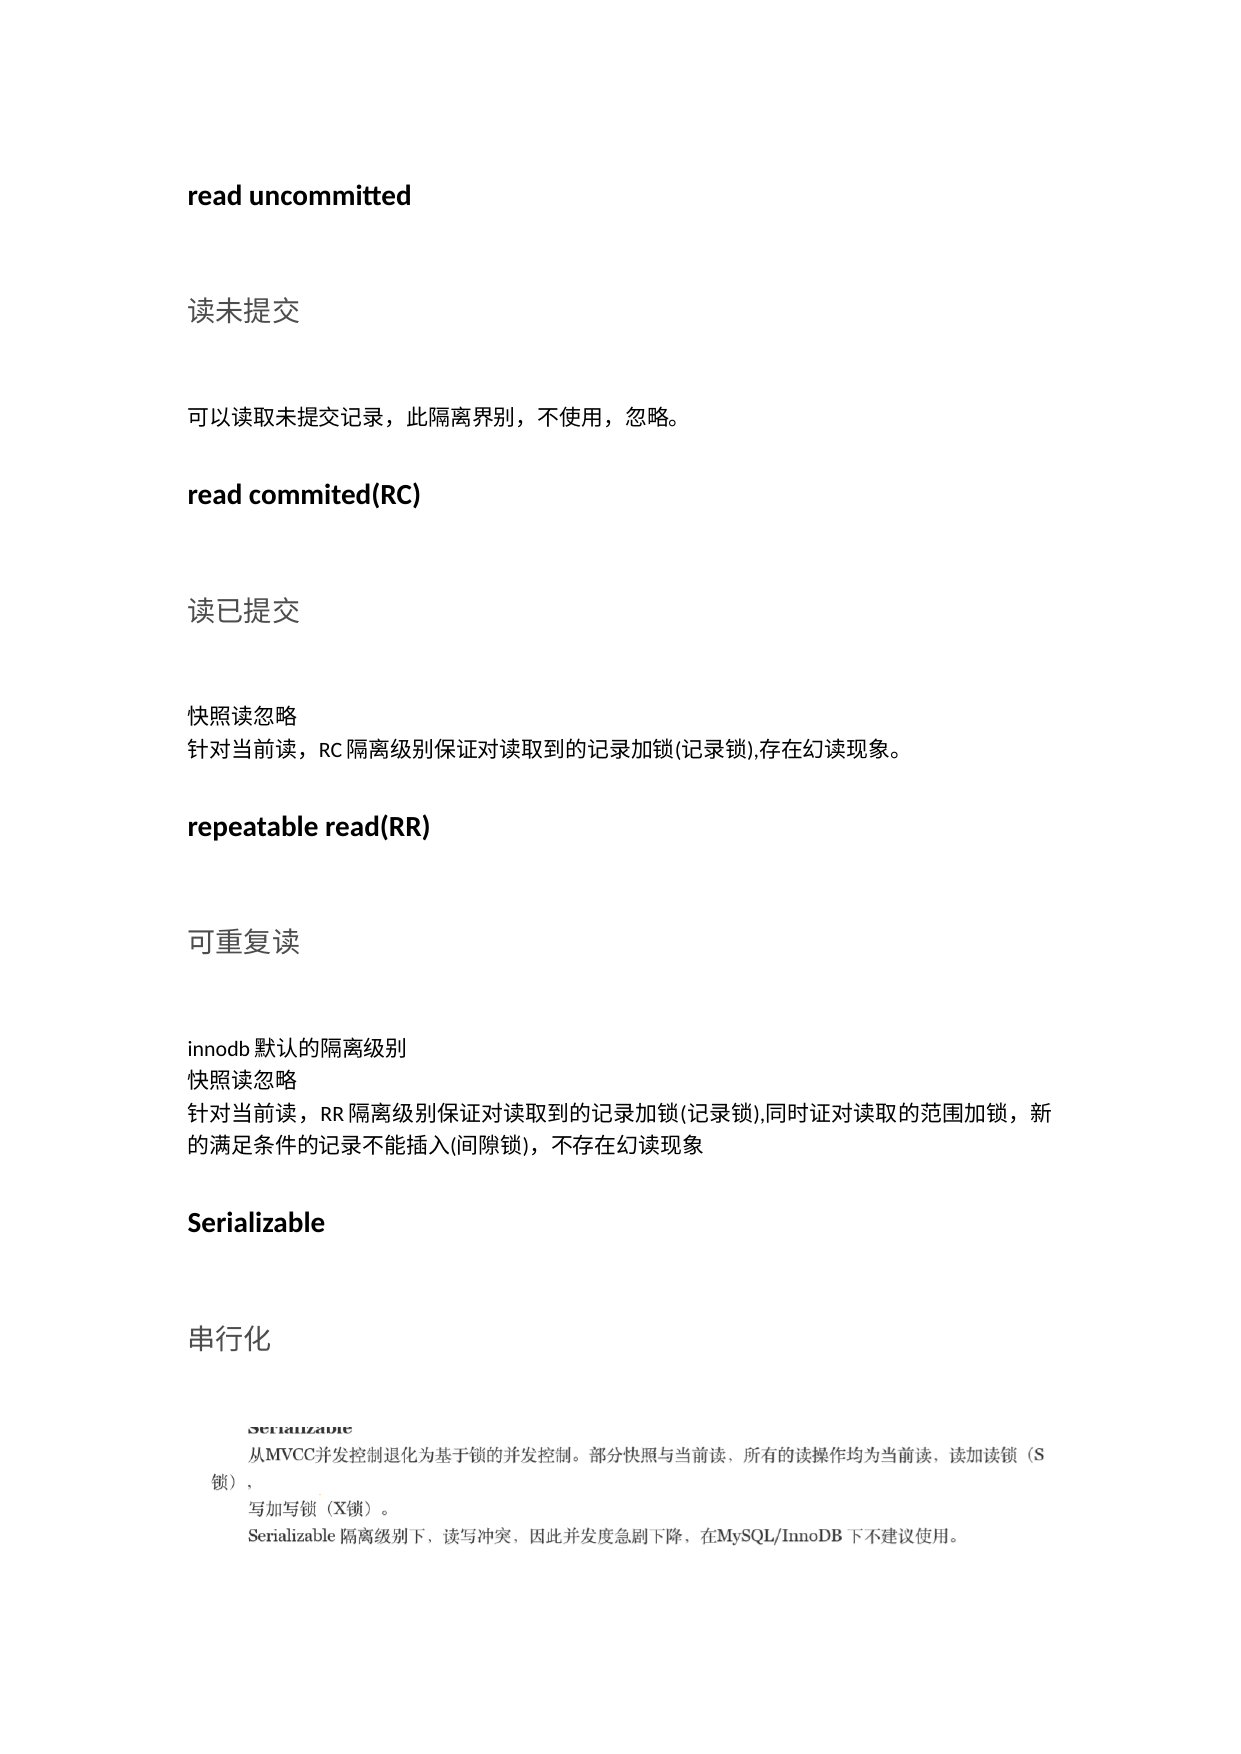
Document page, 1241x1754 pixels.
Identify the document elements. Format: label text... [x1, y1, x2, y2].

subtitle Serializable [187, 1190, 1053, 1255]
subtitle read uncommitted [187, 162, 1053, 227]
subtitle read commited(RC) [187, 461, 1053, 526]
text 可以读取未提交记录，此隔离界别，不使用，忽略。 [187, 399, 1053, 432]
text 读已提交 [187, 576, 1053, 641]
subtitle repeatable read(RR) [187, 793, 1053, 858]
text 针对当前读，RR隔离级别保证对读取到的记录加锁(记录锁),同时证对读取的范围加锁，新的满足条件的记录不能插入(间隙锁)，不存在幻读现象 [187, 1096, 1053, 1161]
text 串行化 [187, 1305, 1053, 1370]
text 快照读忽略 [187, 699, 1053, 731]
text 快照读忽略 [187, 1063, 1053, 1096]
text innodb默认的隔离级别 [187, 1031, 1053, 1063]
text 针对当前读，RC隔离级别保证对读取到的记录加锁(记录锁),存在幻读现象。 [187, 731, 1053, 764]
text 可重复读 [187, 908, 1053, 973]
picture [187, 1427, 1053, 1562]
text 读未提交 [187, 277, 1053, 342]
